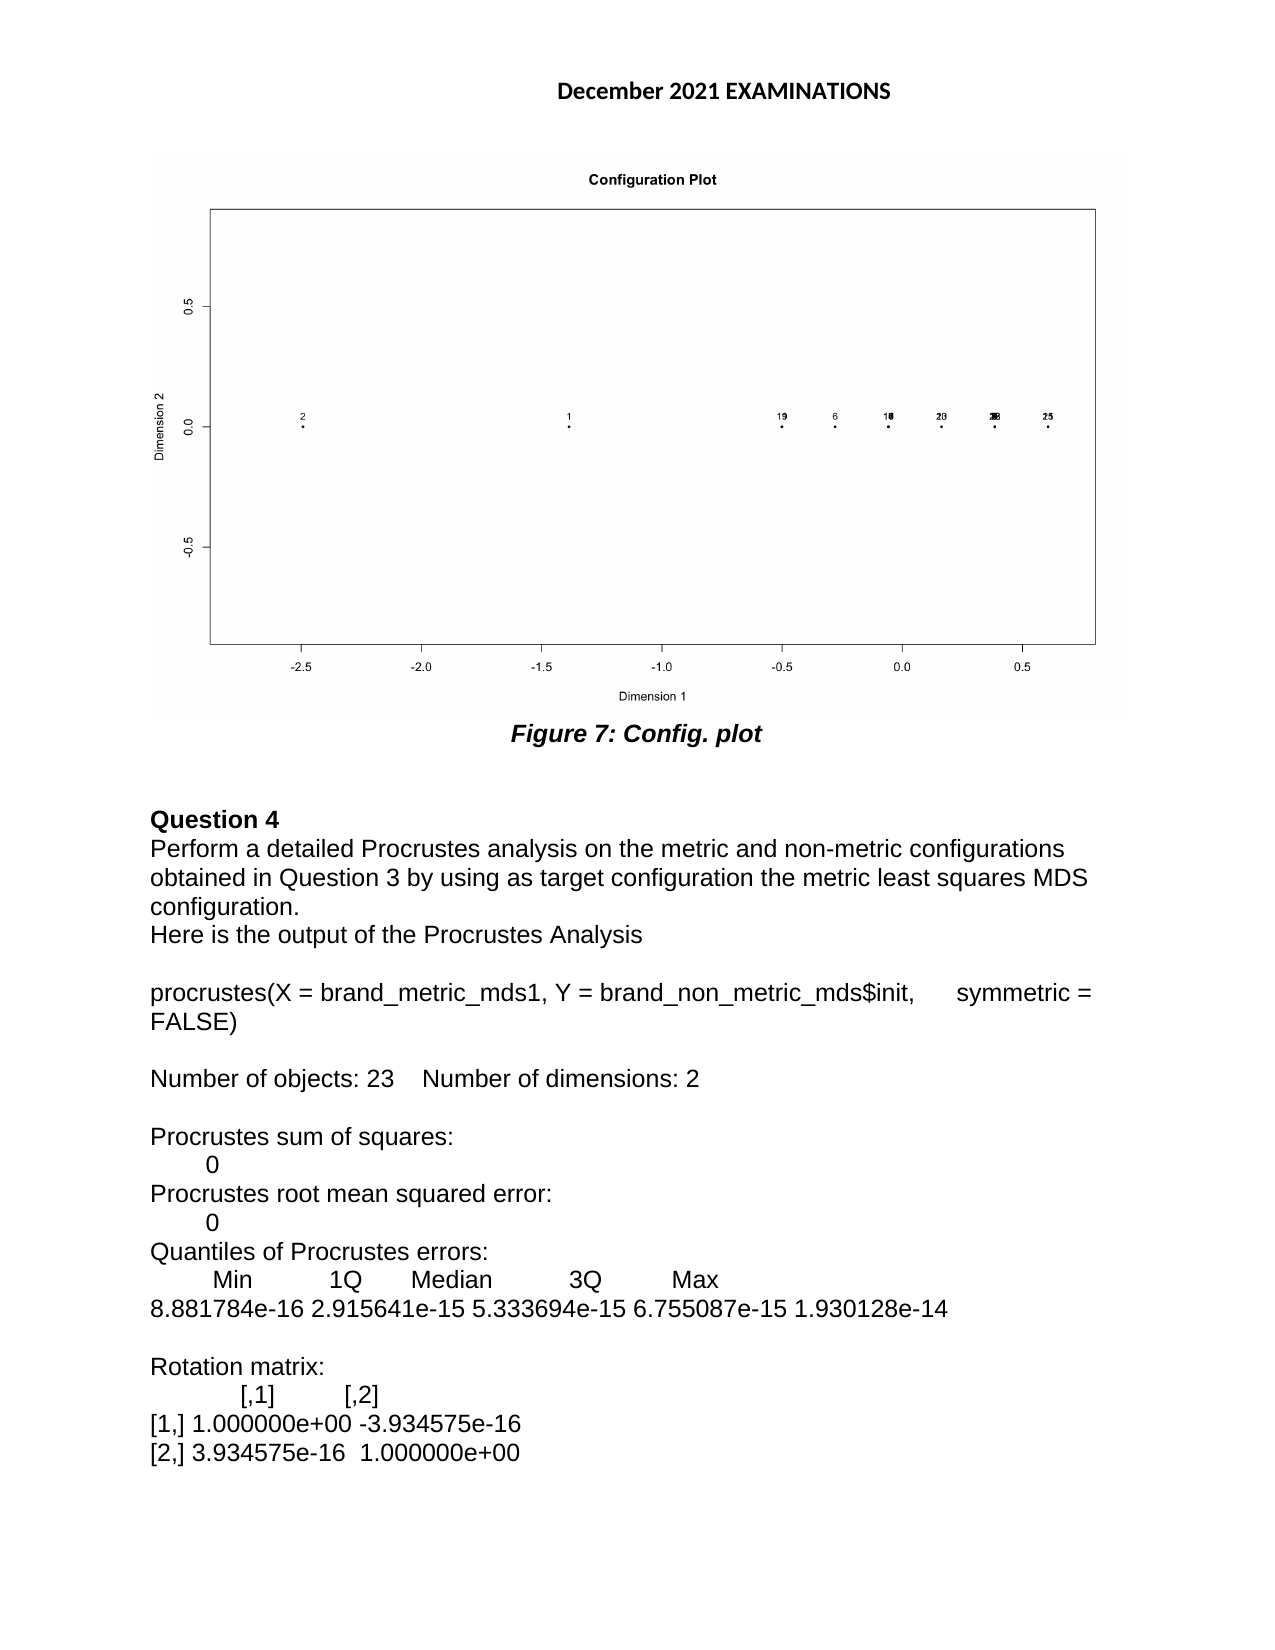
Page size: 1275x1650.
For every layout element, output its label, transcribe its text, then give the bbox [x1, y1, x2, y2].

text [,1] [,2] [150, 1380, 1125, 1409]
text [2,] 3.934575e-16 1.000000e+00 [150, 1438, 1125, 1466]
picture [150, 150, 1125, 719]
text Perform a detailed Procrustes analysis on the metric and non-metric configurations obtained in Question 3 by using as target configuration the metric least squares MDS configuration. [150, 834, 1125, 920]
text Number of objects: 23 Number of dimensions: 2 [150, 1064, 1125, 1093]
text 0 [150, 1208, 1125, 1236]
text Here is the output of the Procrustes Analysis [150, 920, 1125, 949]
text procrustes(X = brand_metric_mds1, Y = brand_non_metric_mds$init, symmetric = FALSE) [150, 978, 1125, 1035]
text Quantiles of Procrustes errors: [150, 1236, 1125, 1265]
text Min 1Q Median 3Q Max [150, 1265, 1125, 1294]
text 8.881784e-16 2.915641e-15 5.333694e-15 6.755087e-15 1.930128e-14 [150, 1294, 1125, 1323]
text Procrustes sum of squares: [150, 1121, 1125, 1150]
text Procrustes root mean squared error: [150, 1179, 1125, 1208]
text [1,] 1.000000e+00 -3.934575e-16 [150, 1409, 1125, 1438]
text Question 4 [150, 805, 1125, 834]
text 0 [150, 1150, 1125, 1179]
text Figure 7: Config. plot [150, 719, 1125, 748]
text Rotation matrix: [150, 1351, 1125, 1380]
